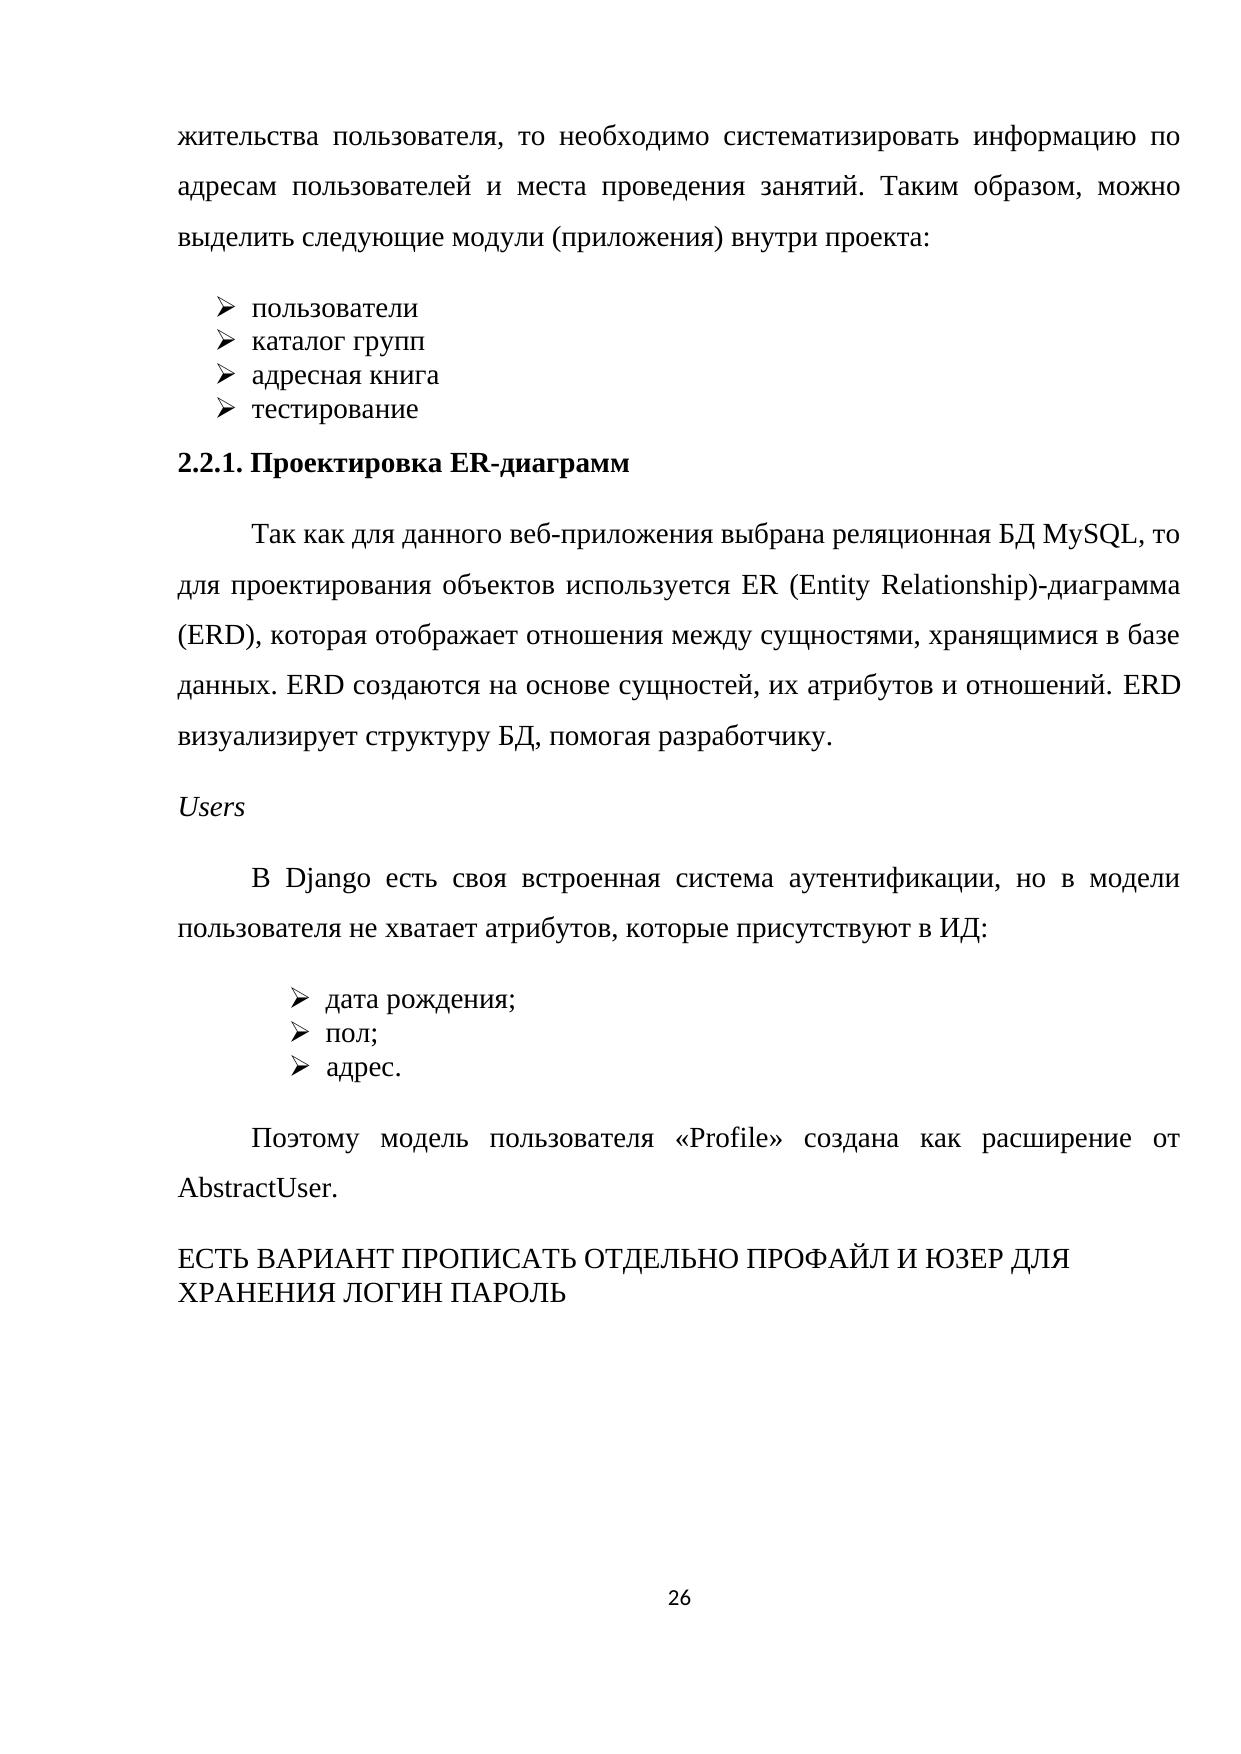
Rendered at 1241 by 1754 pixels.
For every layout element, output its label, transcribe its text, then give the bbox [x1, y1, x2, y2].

list адрес. [288, 1049, 1181, 1082]
text Поэтому модель пользователя «Profile» создана как расширение от AbstractUser. [177, 1120, 1181, 1204]
text Users [177, 789, 1181, 822]
text 2.2.1. Проектировка ER-диаграмм [177, 445, 1181, 479]
text Так как для данного веб-приложения выбрана реляционная БД MySQL, то для проектирования объектов используется ER (Entity Relationship)-диаграмма (ERD), которая отображает отношения между сущностями, хранящимися в базе данных. ERD создаются на основе сущностей, их атрибутов и отношений. ERD визуализирует структуру БД, помогая разработчику. [177, 516, 1181, 751]
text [177, 118, 1181, 252]
list пол; [288, 1015, 1181, 1049]
list тестирование [214, 391, 1181, 424]
text ЕСТЬ ВАРИАНТ ПРОПИСАТЬ ОТДЕЛЬНО ПРОФАЙЛ И ЮЗЕР ДЛЯ ХРАНЕНИЯ ЛОГИН ПАРОЛЬ [177, 1241, 1181, 1308]
list каталог групп [214, 323, 1181, 357]
list адресная книга [214, 357, 1181, 391]
text В Django есть своя встроенная система аутентификации, но в модели пользователя не хватает атрибутов, которые присутствуют в ИД: [177, 860, 1181, 944]
list дата рождения; [288, 981, 1181, 1015]
list пользователи [214, 290, 1181, 323]
